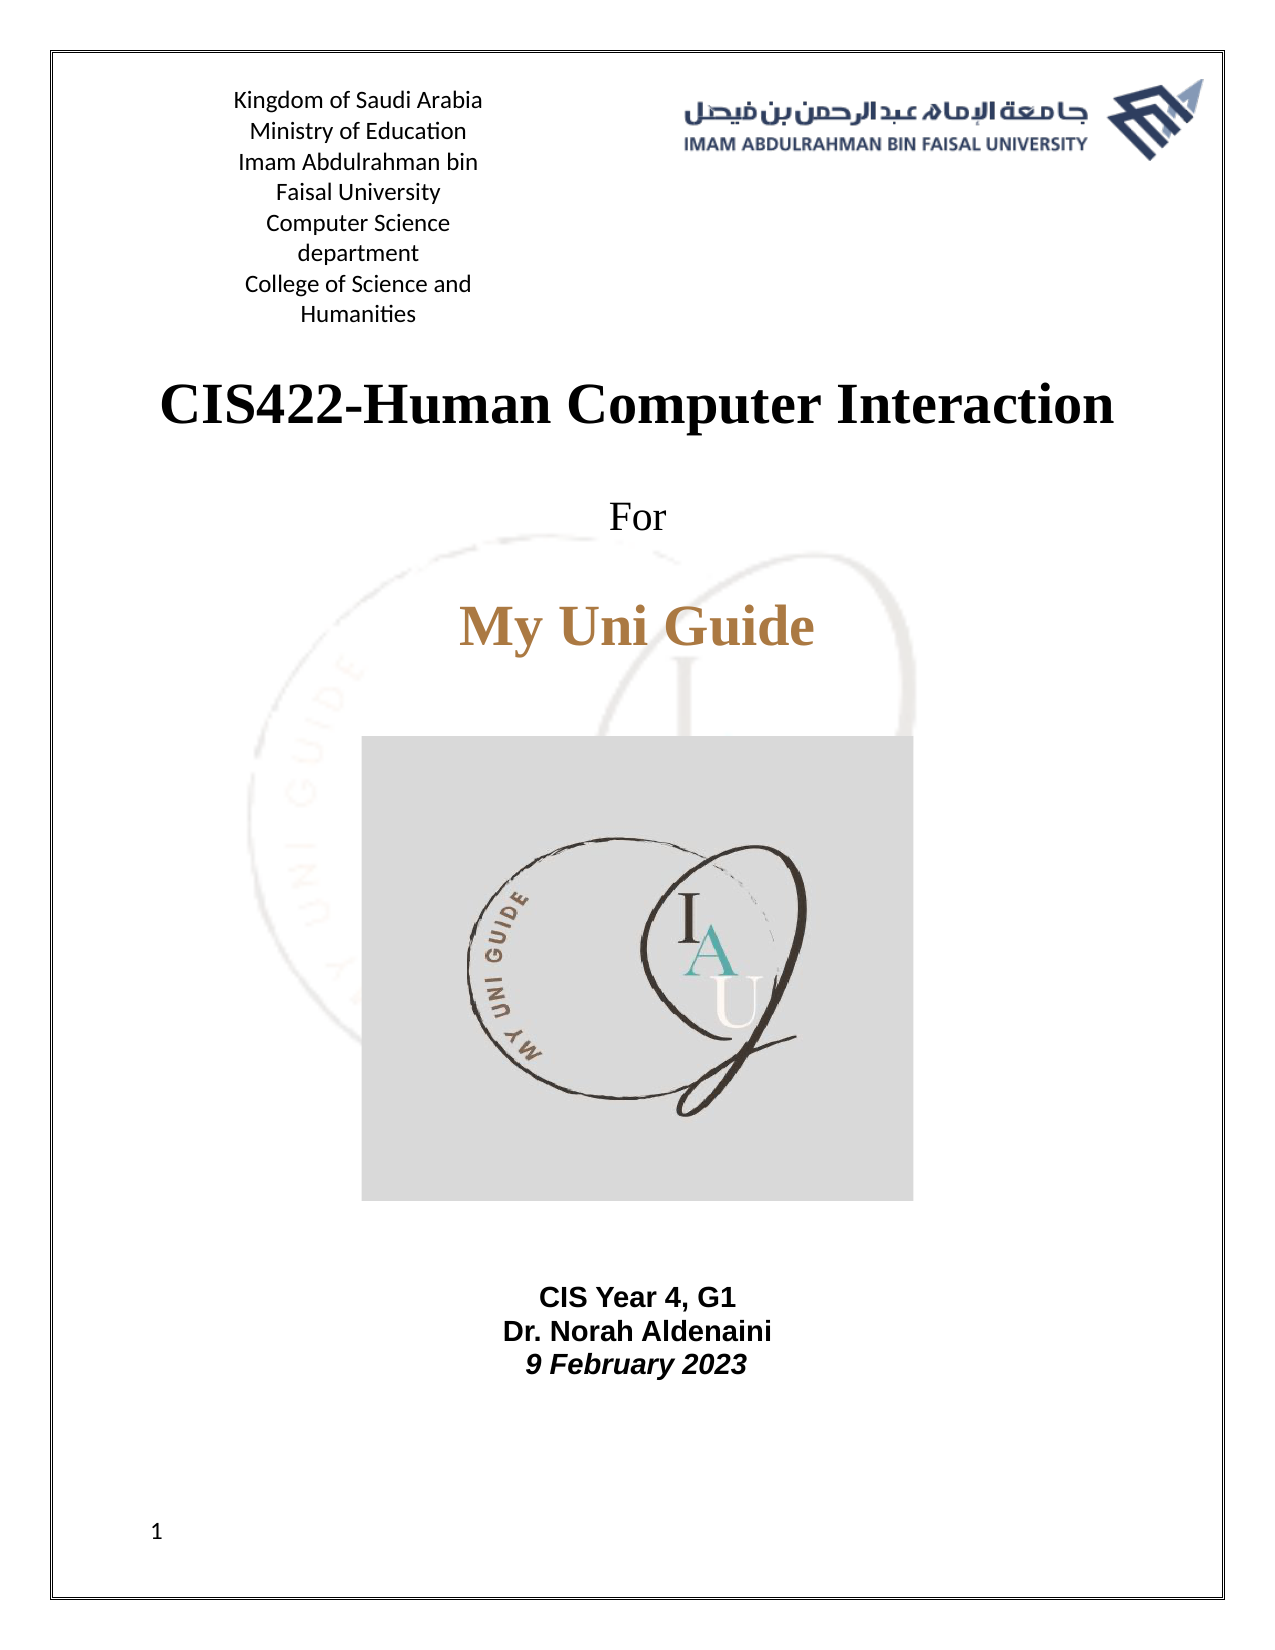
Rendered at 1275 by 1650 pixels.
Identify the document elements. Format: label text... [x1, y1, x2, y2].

text For [150, 492, 1125, 540]
text CIS Year 4, G1 [150, 1280, 1125, 1314]
text Dr. Norah Aldenaini [150, 1314, 1125, 1347]
title My Uni Guide [150, 591, 1125, 658]
picture [682, 79, 1207, 161]
text 9 February 2023 [150, 1347, 1125, 1381]
picture [361, 736, 914, 1201]
table_header [0, 35, 600, 162]
text CIS422-Human Computer Interaction [150, 369, 1125, 436]
